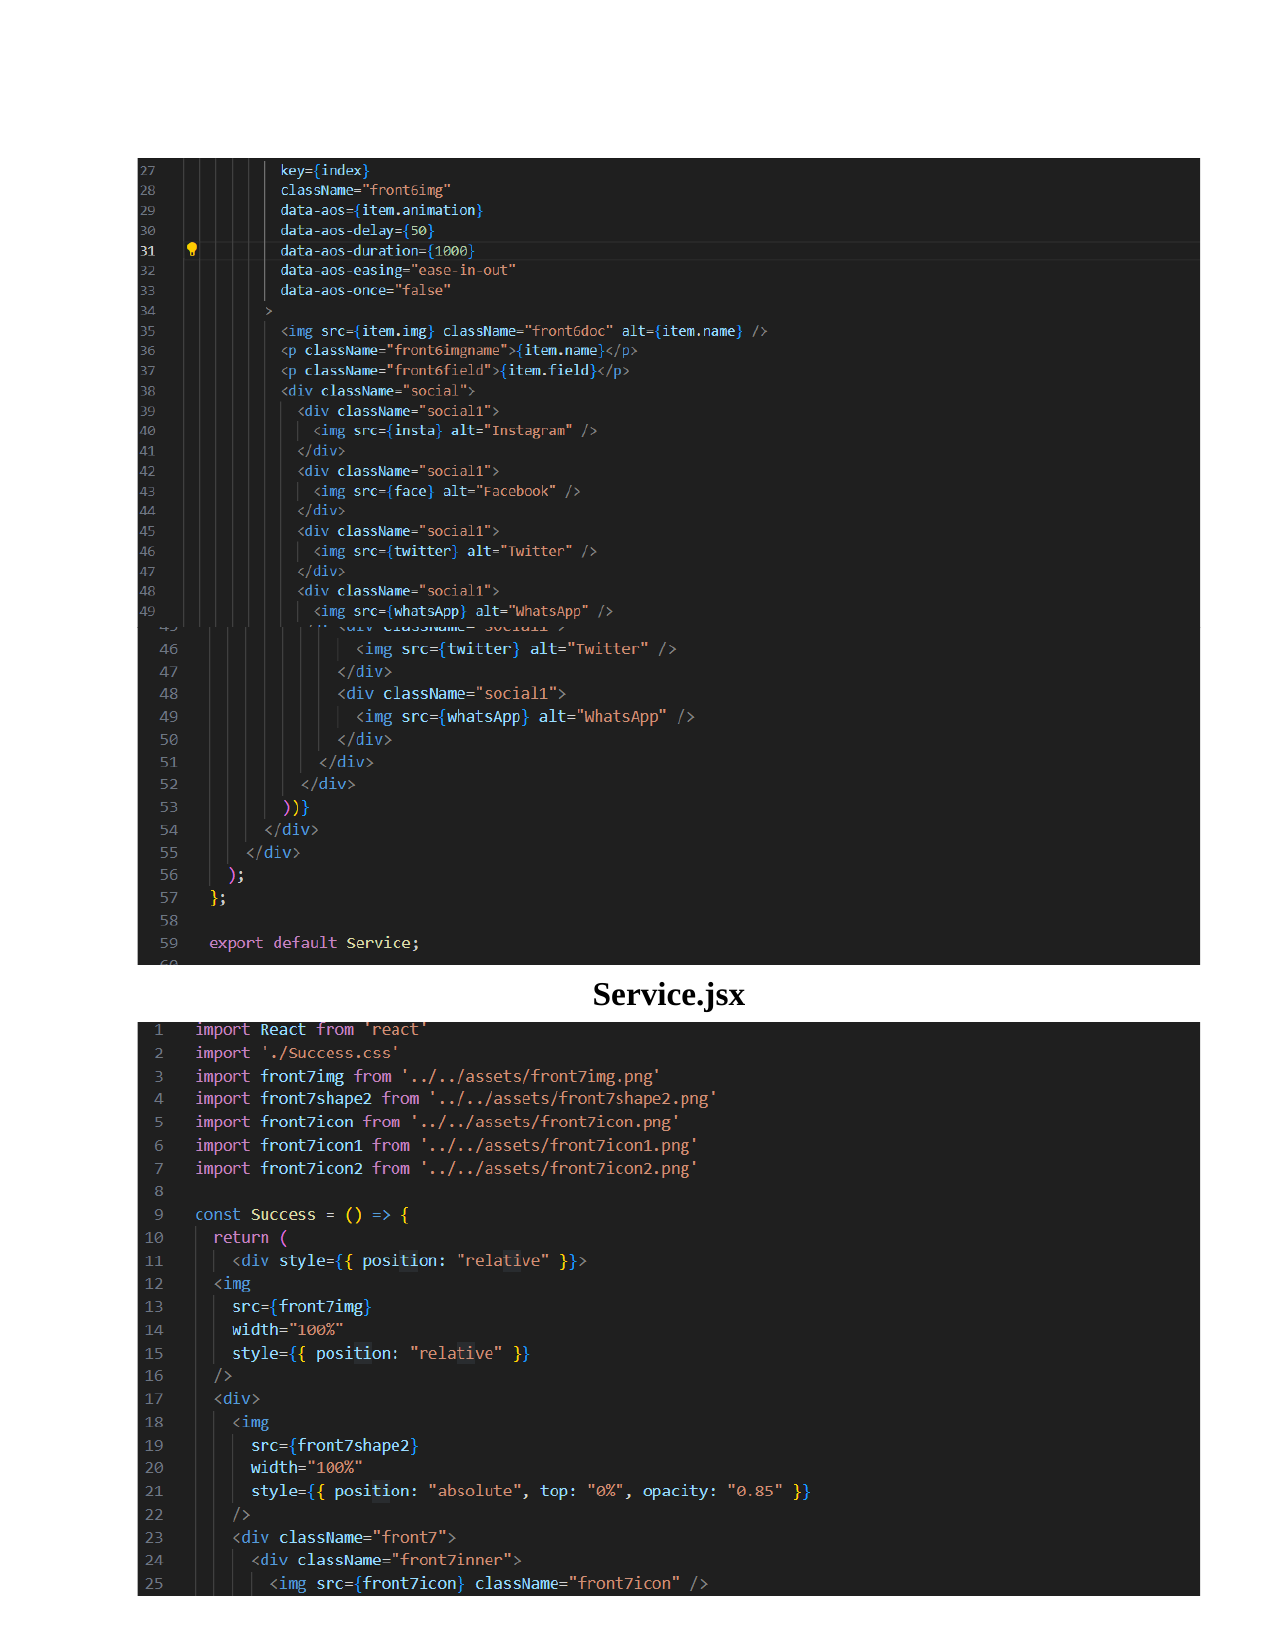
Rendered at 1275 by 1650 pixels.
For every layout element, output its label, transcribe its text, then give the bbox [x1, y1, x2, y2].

text Service.jsx [137, 974, 1200, 1013]
picture [137, 158, 1200, 965]
picture [137, 1022, 1200, 1596]
